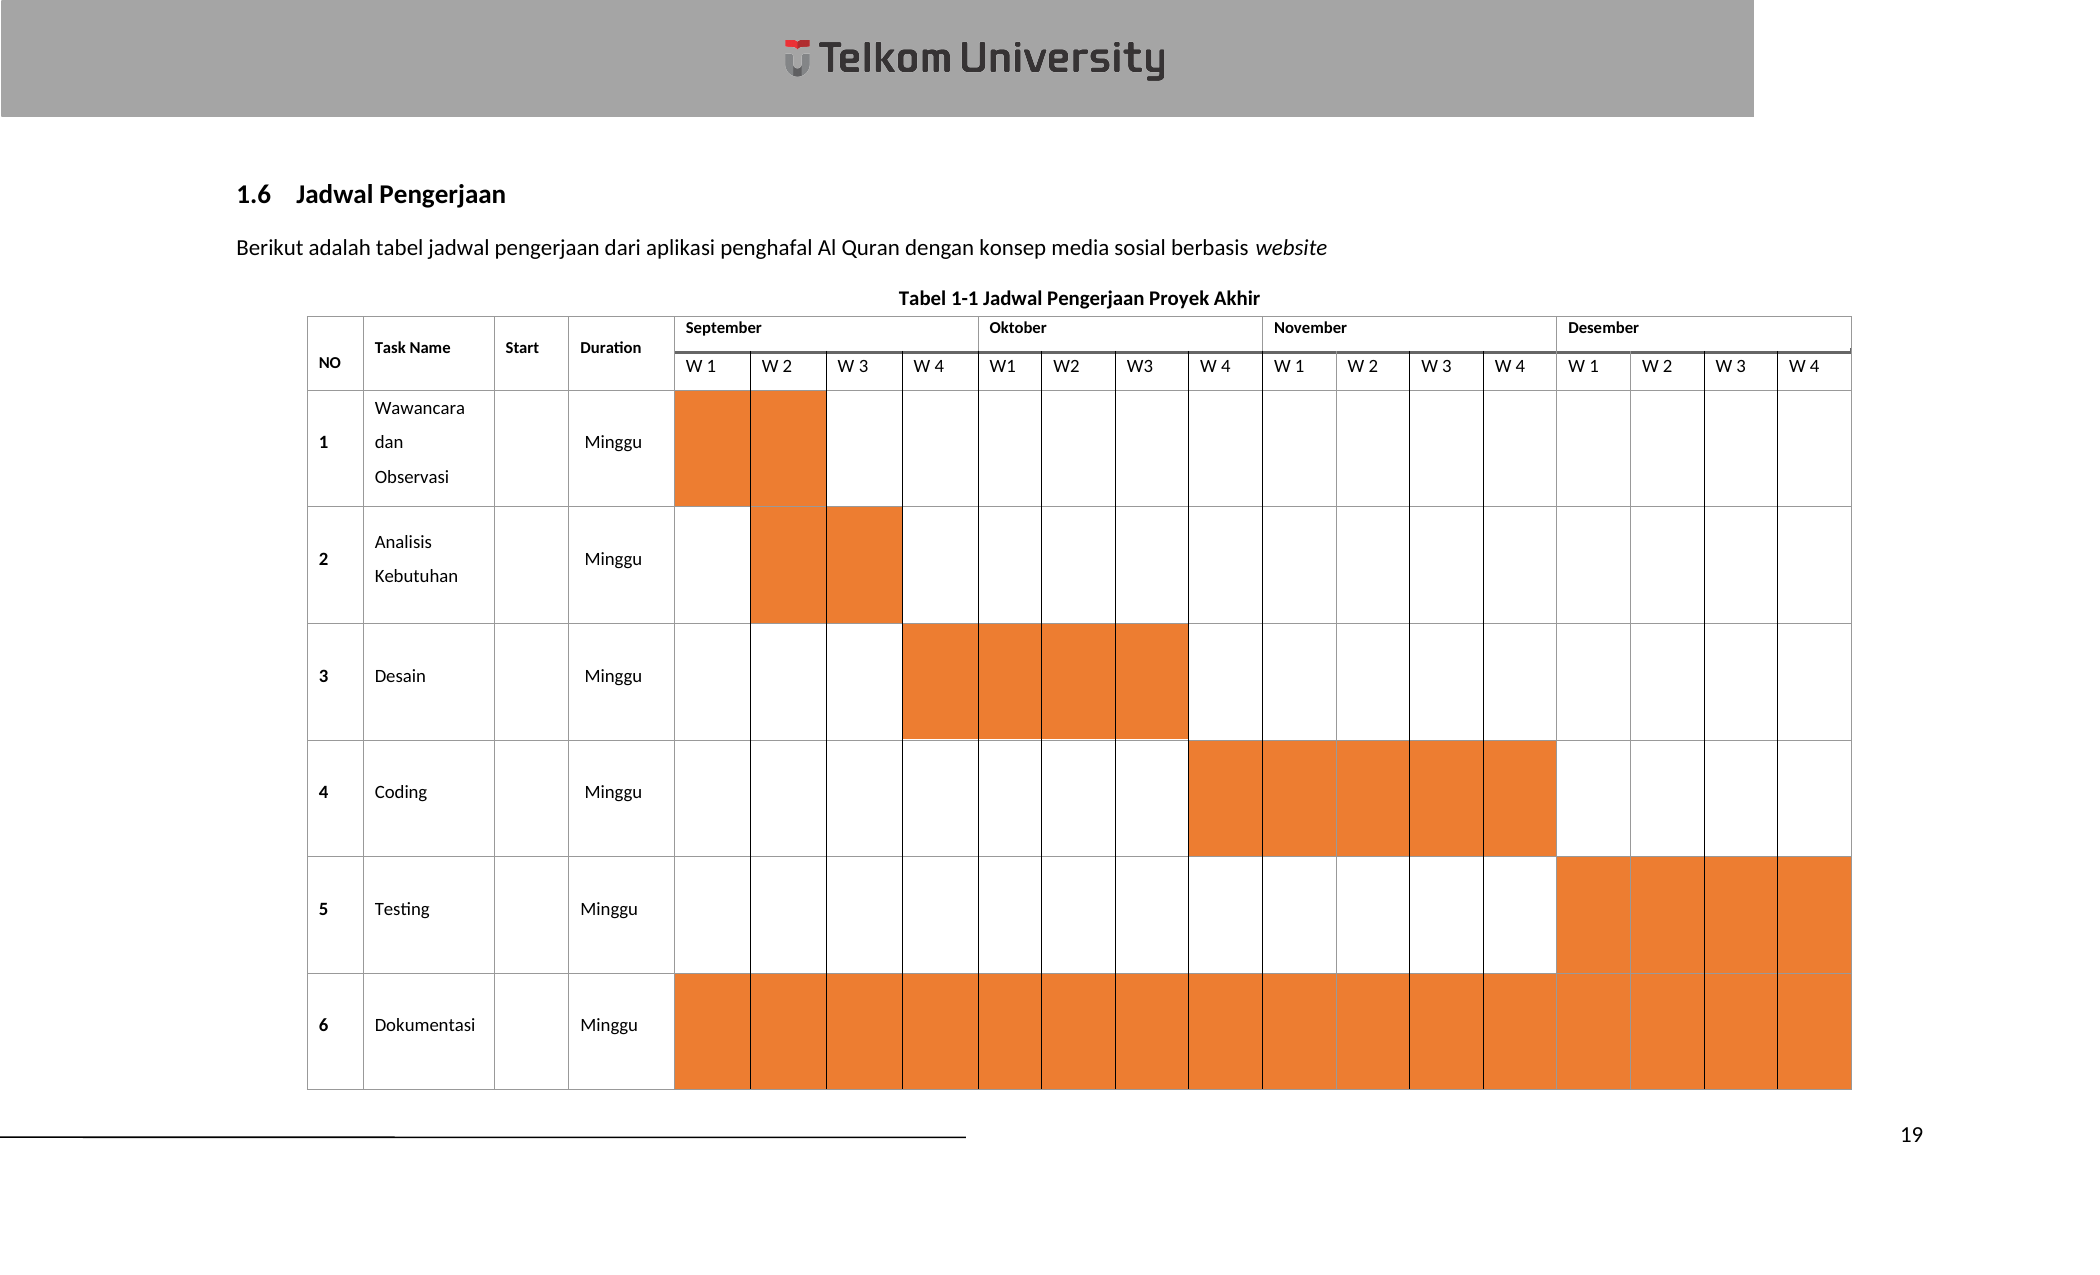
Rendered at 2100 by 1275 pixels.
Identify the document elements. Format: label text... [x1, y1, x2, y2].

table_cell W 1 [1263, 354, 1336, 390]
table_cell [1484, 741, 1556, 856]
table_cell [1557, 741, 1630, 856]
table_cell [1778, 974, 1851, 1089]
table_cell [495, 391, 568, 506]
table_cell [1337, 391, 1409, 506]
table_cell [1337, 857, 1409, 973]
table_cell [1557, 974, 1630, 1089]
table_cell [1631, 741, 1704, 856]
table_cell [1705, 391, 1777, 506]
table_cell [1189, 624, 1262, 739]
table_cell [1778, 857, 1851, 973]
table_cell [1042, 741, 1115, 856]
table_cell W2 [1042, 354, 1115, 390]
table_cell [903, 857, 978, 973]
table_cell [827, 391, 902, 506]
table_cell Coding [364, 741, 494, 856]
table_cell [675, 507, 750, 623]
table_cell [1042, 857, 1115, 973]
table_cell [1410, 741, 1483, 856]
table_cell [1557, 507, 1630, 623]
table_cell W 4 [903, 354, 978, 390]
table_cell [1337, 624, 1409, 739]
table_cell 4 [308, 741, 363, 856]
table_cell [827, 974, 902, 1089]
table_cell Minggu [569, 974, 674, 1089]
table_cell [1705, 624, 1777, 739]
table_cell [1116, 741, 1188, 856]
table_cell [1263, 507, 1336, 623]
table_cell [751, 741, 826, 856]
table_cell [751, 857, 826, 973]
picture [785, 40, 1164, 81]
text Tabel 1-1 Jadwal Pengerjaan Proyek Akhir [236, 285, 1923, 311]
table_cell [1705, 507, 1777, 623]
table_cell [1189, 974, 1262, 1089]
table_cell [1410, 507, 1483, 623]
table_cell [1778, 391, 1851, 506]
table_cell [1484, 391, 1556, 506]
table_cell W 4 [1484, 354, 1556, 390]
table_cell [495, 741, 568, 856]
table_cell [1116, 974, 1188, 1089]
table_cell Analisis Kebutuhan [364, 507, 494, 623]
table_cell [1557, 391, 1630, 506]
table_cell [1410, 391, 1483, 506]
table_cell [1042, 624, 1115, 739]
table_cell [751, 391, 826, 506]
table_cell Minggu [569, 391, 674, 506]
table_cell [675, 857, 750, 973]
table_cell W3 [1116, 354, 1188, 390]
table_cell [1705, 857, 1777, 973]
table_cell Desain [364, 624, 494, 739]
table_cell [827, 507, 902, 623]
table_cell [1778, 624, 1851, 739]
table_cell [1557, 624, 1630, 739]
table_cell [751, 507, 826, 623]
table_cell [495, 507, 568, 623]
table_cell 6 [308, 974, 363, 1089]
table_cell [979, 974, 1041, 1089]
table_cell [903, 974, 978, 1089]
table_cell [1410, 624, 1483, 739]
table_cell [1189, 507, 1262, 623]
table_cell [1337, 507, 1409, 623]
table_cell [1705, 741, 1777, 856]
table_cell [675, 391, 750, 506]
table_cell [979, 391, 1041, 506]
table_cell W 1 [1557, 354, 1630, 390]
table_cell [1189, 391, 1262, 506]
table_cell Wawancara dan Observasi [364, 391, 494, 506]
table_cell [1778, 741, 1851, 856]
table_cell Testing [364, 857, 494, 973]
table_cell Minggu [569, 857, 674, 973]
table_cell [827, 624, 902, 739]
table_cell [1042, 391, 1115, 506]
table_cell [903, 624, 978, 739]
table_cell W1 [979, 354, 1041, 390]
table_cell [903, 507, 978, 623]
table_cell [979, 624, 1041, 739]
table_header September [675, 317, 978, 351]
table_cell W 3 [1705, 354, 1777, 390]
table_cell W 2 [1631, 354, 1704, 390]
table_header Duration [569, 317, 674, 390]
table_cell [1631, 624, 1704, 739]
table_cell 3 [308, 624, 363, 739]
table_cell [903, 391, 978, 506]
table_cell [1042, 974, 1115, 1089]
table_cell [495, 974, 568, 1089]
table_cell [903, 741, 978, 856]
table_cell 5 [308, 857, 363, 973]
table_cell [1263, 624, 1336, 739]
table_header NO [308, 317, 363, 390]
table_cell [1263, 391, 1336, 506]
table_cell [1484, 857, 1556, 973]
table_cell [1484, 624, 1556, 739]
table_cell W 1 [675, 354, 750, 390]
table_cell [675, 624, 750, 739]
table_header November [1263, 317, 1556, 351]
table_cell W 4 [1778, 354, 1851, 390]
table_cell Minggu [569, 624, 674, 739]
table_cell [495, 624, 568, 739]
table_cell [1631, 974, 1704, 1089]
table_header Task Name [364, 317, 494, 390]
table_cell Minggu [569, 507, 674, 623]
table_cell [1557, 857, 1630, 973]
table_cell W 4 [1189, 354, 1262, 390]
text Berikut adalah tabel jadwal pengerjaan dari aplikasi penghafal Al Quran dengan konsep media sosial berbasis website [236, 233, 1923, 261]
table_cell [1189, 857, 1262, 973]
table_cell [1116, 507, 1188, 623]
table_cell [675, 741, 750, 856]
table_cell [1189, 741, 1262, 856]
table_cell [979, 857, 1041, 973]
table_cell [1337, 974, 1409, 1089]
table_cell [1116, 857, 1188, 973]
table_cell [751, 974, 826, 1089]
table_cell [1116, 624, 1188, 739]
table_cell [1263, 857, 1336, 973]
table_cell [1116, 391, 1188, 506]
table_cell [1778, 507, 1851, 623]
table_header Oktober [979, 317, 1262, 351]
table_cell [1410, 974, 1483, 1089]
table_cell [1410, 857, 1483, 973]
subtitle Jadwal Pengerjaan [236, 177, 1923, 210]
table_cell [675, 974, 750, 1089]
table_cell W 2 [1337, 354, 1409, 390]
table_cell W 3 [1410, 354, 1483, 390]
table_header Desember [1557, 317, 1851, 351]
table_cell [1631, 391, 1704, 506]
table_header Start [495, 317, 568, 390]
table_cell [979, 741, 1041, 856]
table_cell [1705, 974, 1777, 1089]
table_cell 1 [308, 391, 363, 506]
table_cell [1484, 974, 1556, 1089]
table_cell [751, 624, 826, 739]
table_cell Minggu [569, 741, 674, 856]
table_cell [1484, 507, 1556, 623]
table_cell [1337, 741, 1409, 856]
table_cell 2 [308, 507, 363, 623]
table_cell [1263, 741, 1336, 856]
table_cell W 3 [827, 354, 902, 390]
table_cell [1631, 507, 1704, 623]
table_cell [979, 507, 1041, 623]
table_cell [827, 741, 902, 856]
table_cell [827, 857, 902, 973]
table_cell W 2 [751, 354, 826, 390]
table_cell Dokumentasi [364, 974, 494, 1089]
table_cell [495, 857, 568, 973]
table_cell [1042, 507, 1115, 623]
table_cell [1631, 857, 1704, 973]
table_cell [1263, 974, 1336, 1089]
